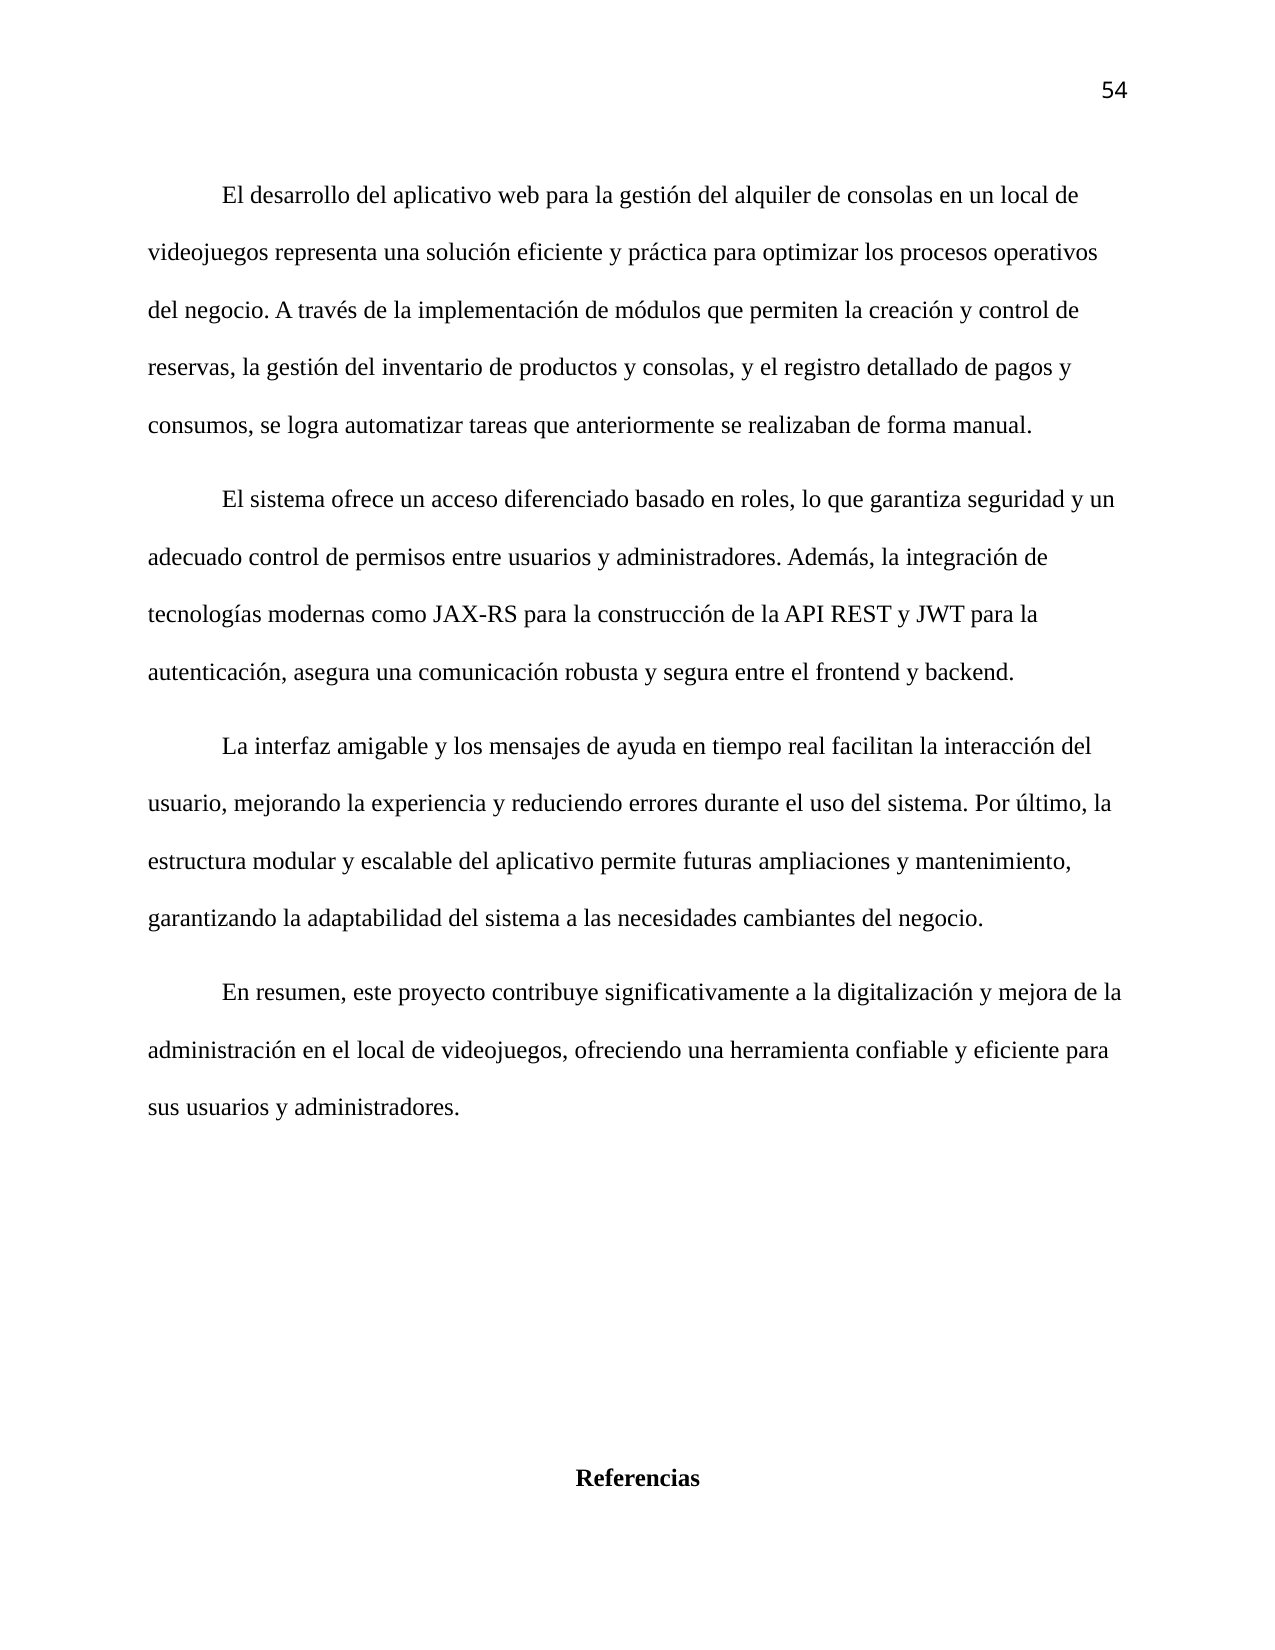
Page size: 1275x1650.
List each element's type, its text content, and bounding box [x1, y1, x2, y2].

text En resumen, este proyecto contribuye significativamente a la digitalización y mejora de la administración en el local de videojuegos, ofreciendo una herramienta confiable y eficiente para sus usuarios y administradores. [148, 977, 1127, 1121]
text Referencias [148, 1463, 1127, 1492]
text La interfaz amigable y los mensajes de ayuda en tiempo real facilitan la interacción del usuario, mejorando la experiencia y reduciendo errores durante el uso del sistema. Por último, la estructura modular y escalable del aplicativo permite futuras ampliaciones y mantenimiento, garantizando la adaptabilidad del sistema a las necesidades cambiantes del negocio. [148, 731, 1127, 932]
text El desarrollo del aplicativo web para la gestión del alquiler de consolas en un local de videojuegos representa una solución eficiente y práctica para optimizar los procesos operativos del negocio. A través de la implementación de módulos que permiten la creación y control de reservas, la gestión del inventario de productos y consolas, y el registro detallado de pagos y consumos, se logra automatizar tareas que anteriormente se realizaban de forma manual. [148, 180, 1127, 439]
text El sistema ofrece un acceso diferenciado basado en roles, lo que garantiza seguridad y un adecuado control de permisos entre usuarios y administradores. Además, la integración de tecnologías modernas como JAX-RS para la construcción de la API REST y JWT para la autenticación, asegura una comunicación robusta y segura entre el frontend y backend. [148, 484, 1127, 685]
